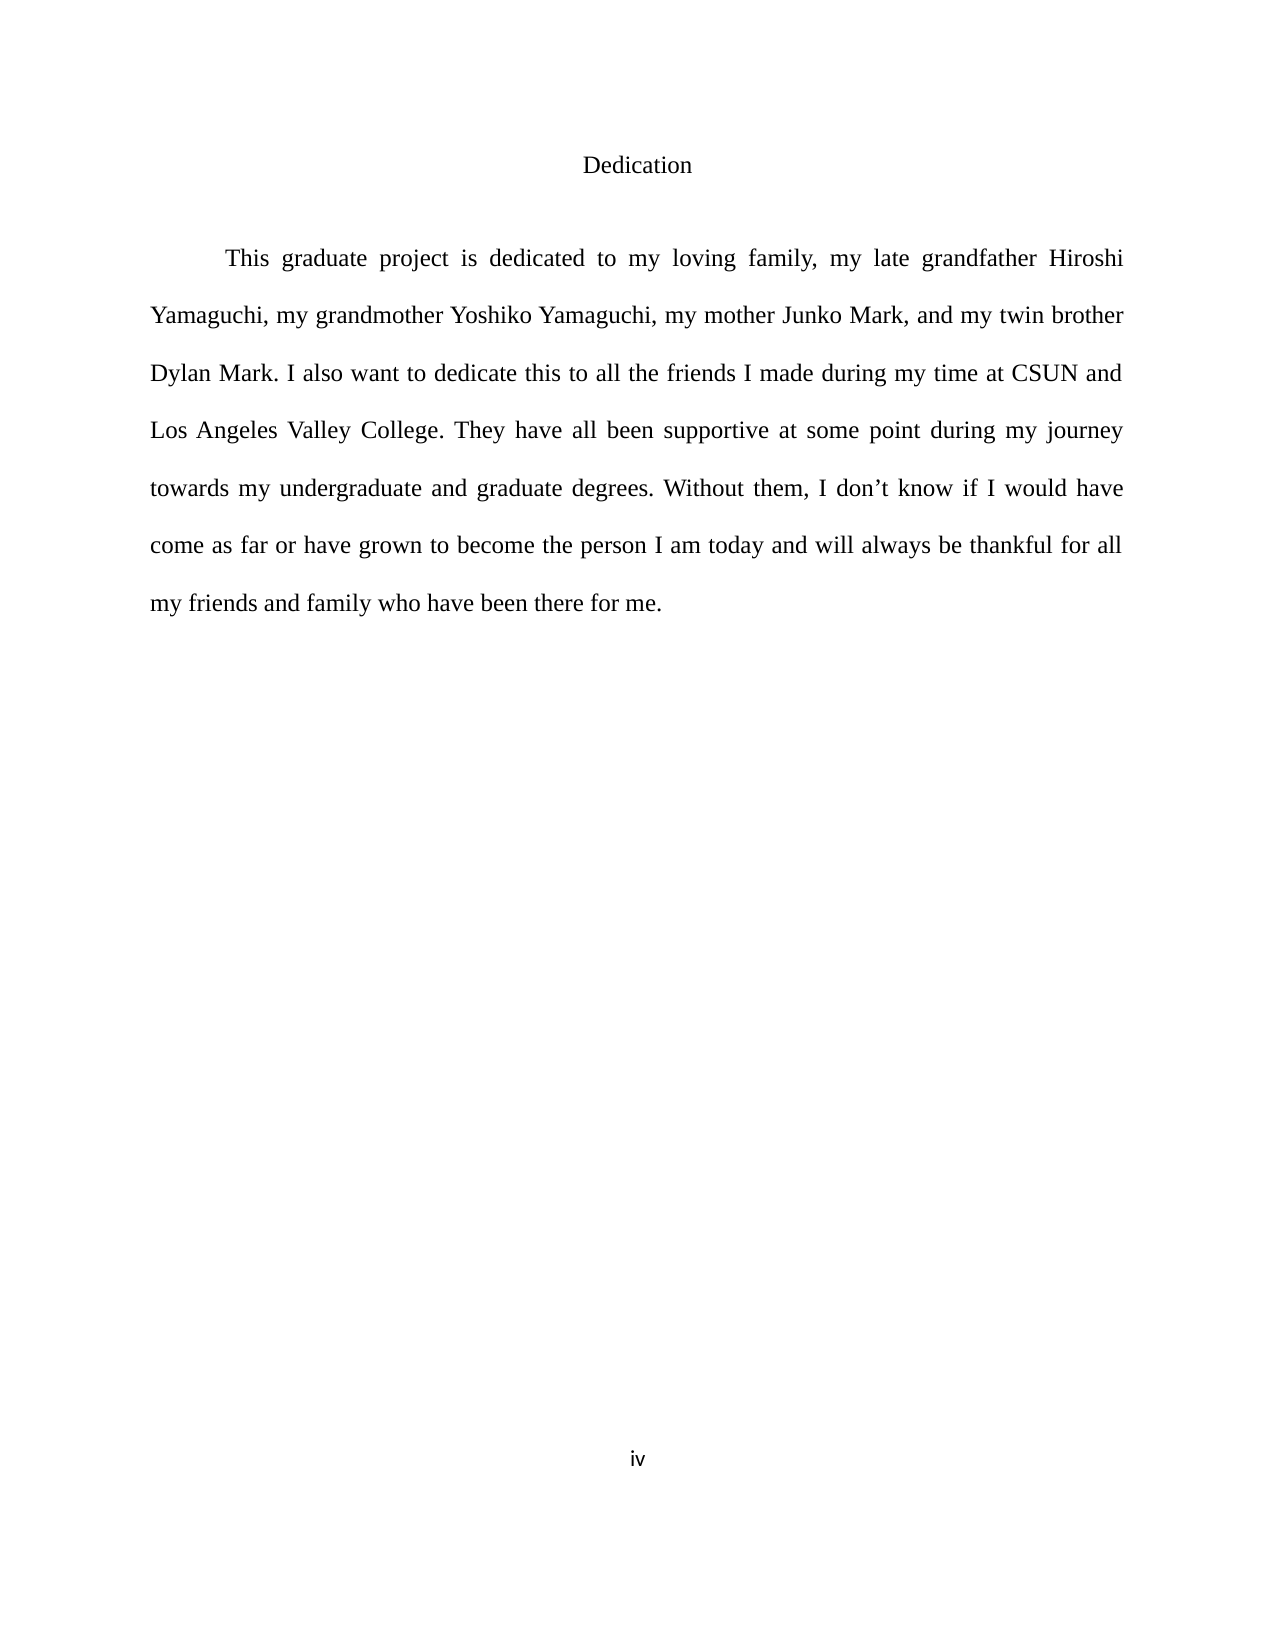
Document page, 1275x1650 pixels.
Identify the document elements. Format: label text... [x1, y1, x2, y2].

subtitle Dedication [150, 150, 1125, 179]
text This graduate project is dedicated to my loving family, my late grandfather Hiroshi Yamaguchi, my grandmother Yoshiko Yamaguchi, my mother Junko Mark, and my twin brother Dylan Mark. I also want to dedicate this to all the friends I made during my time at CSUN and Los Angeles Valley College. They have all been supportive at some point during my journey towards my undergraduate and graduate degrees. Without them, I don’t know if I would have come as far or have grown to become the person I am today and will always be thankful for all my friends and family who have been there for me. [150, 243, 1125, 617]
